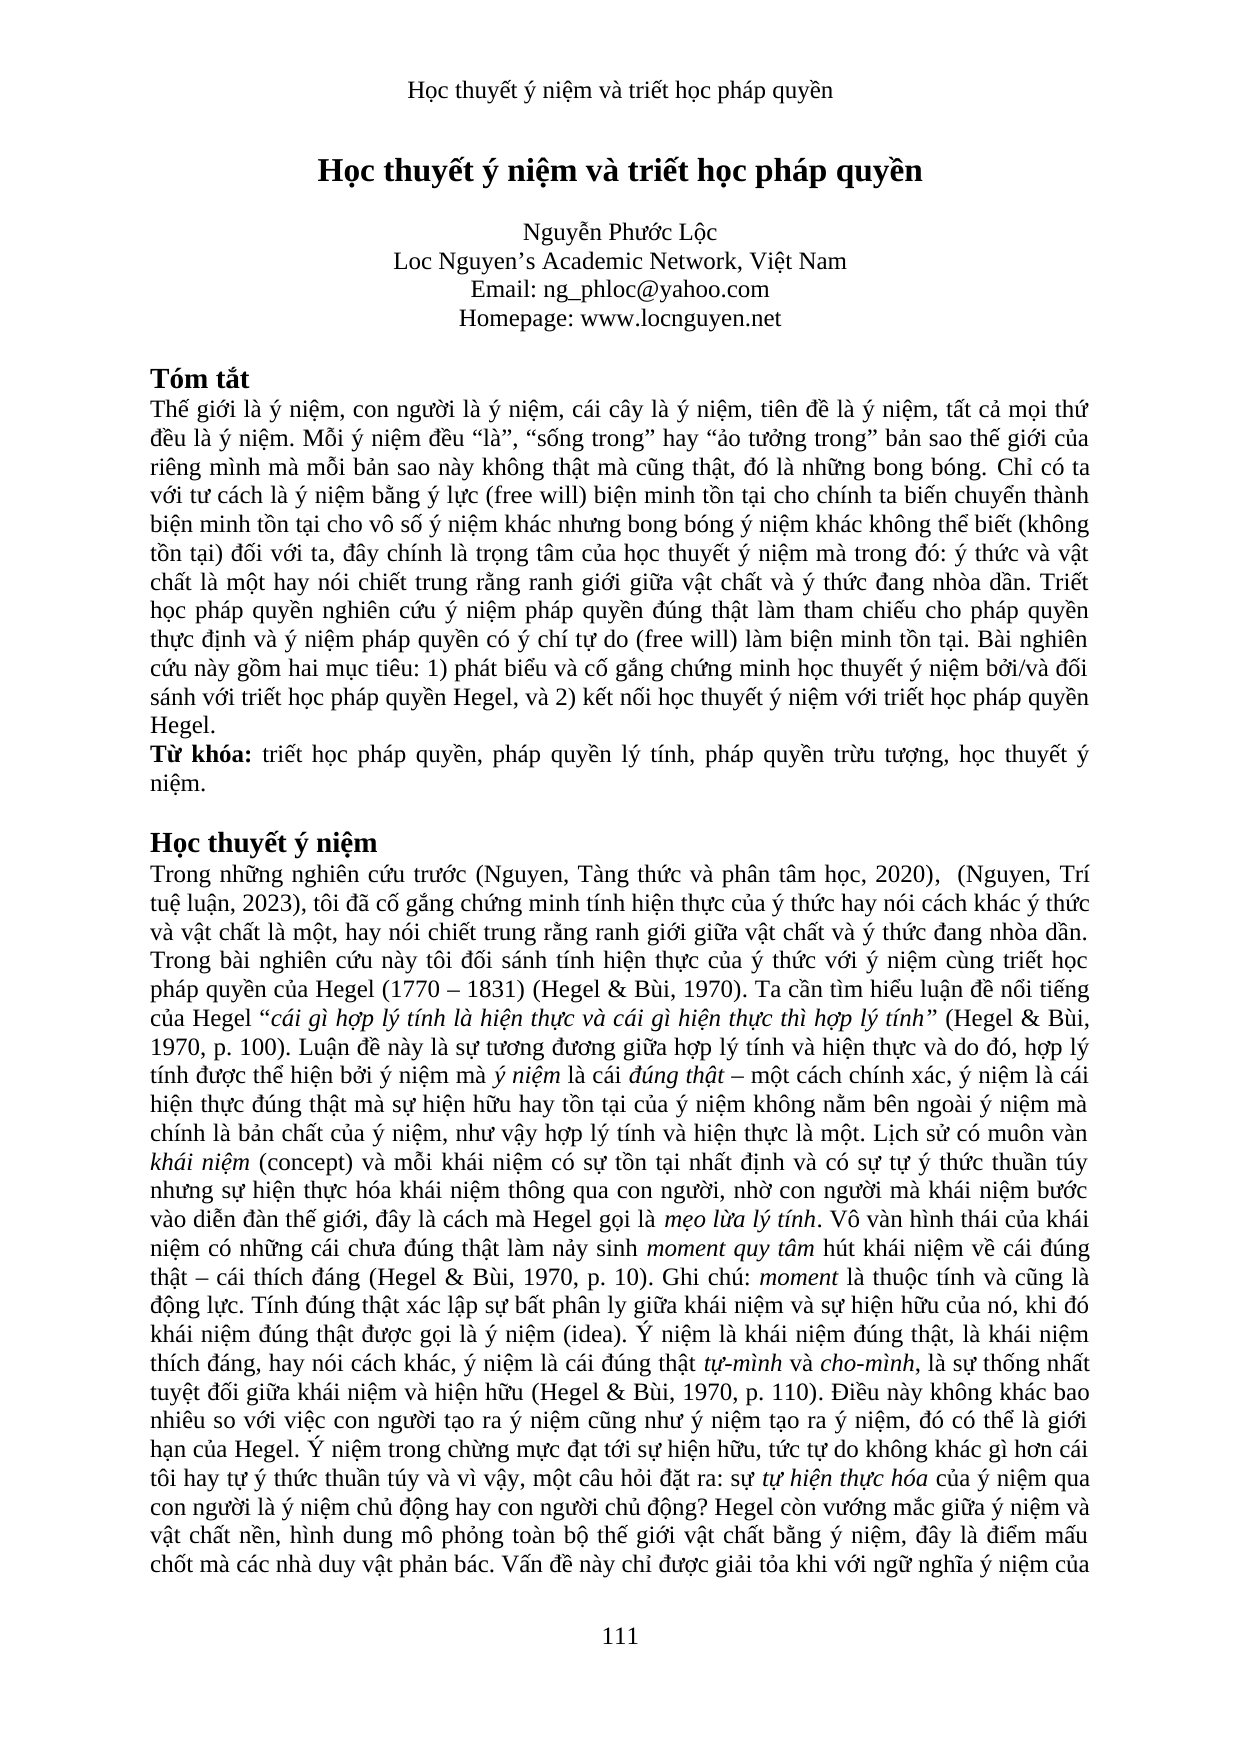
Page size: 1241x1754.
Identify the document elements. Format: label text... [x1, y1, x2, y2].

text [150, 859, 1090, 1578]
text Nguyễn Phước Lộc [150, 217, 1090, 246]
text Loc Nguyen’s Academic Network, Việt Nam [150, 246, 1090, 274]
subtitle Học thuyết ý niệm và triết học pháp quyền [150, 150, 1090, 188]
text Học thuyết ý niệm [150, 826, 1090, 859]
text Thế giới là ý niệm, con người là ý niệm, cái cây là ý niệm, tiên đề là ý niệm, tất cả mọi thứ đều là ý niệm. Mỗi ý niệm đều “là”, “sống trong” hay “ảo tưởng trong” bản sao thế giới của riêng mình mà mỗi bản sao này không thật mà cũng thật, đó là những bong bóng. Chỉ có ta với tư cách là ý niệm bằng ý lực (free will) biện minh tồn tại cho chính ta biến chuyển thành biện minh tồn tại cho vô số ý niệm khác nhưng bong bóng ý niệm khác không thể biết (không tồn tại) đối với ta, đây chính là trọng tâm của học thuyết ý niệm mà trong đó: ý thức và vật chất là một hay nói chiết trung rằng ranh giới giữa vật chất và ý thức đang nhòa dần. Triết học pháp quyền nghiên cứu ý niệm pháp quyền đúng thật làm tham chiếu cho pháp quyền thực định và ý niệm pháp quyền có ý chí tự do (free will) làm biện minh tồn tại. Bài nghiên cứu này gồm hai mục tiêu: 1) phát biểu và cố gắng chứng minh học thuyết ý niệm bởi/và đối sánh với triết học pháp quyền Hegel, và 2) kết nối học thuyết ý niệm với triết học pháp quyền Hegel. [150, 394, 1090, 739]
text Email: ng_phloc@yahoo.com [150, 274, 1090, 303]
text Tóm tắt [150, 361, 1090, 394]
text Homepage: www.locnguyen.net [150, 303, 1090, 332]
text Từ khóa: triết học pháp quyền, pháp quyền lý tính, pháp quyền trừu tượng, học thuyết ý niệm. [150, 739, 1090, 797]
